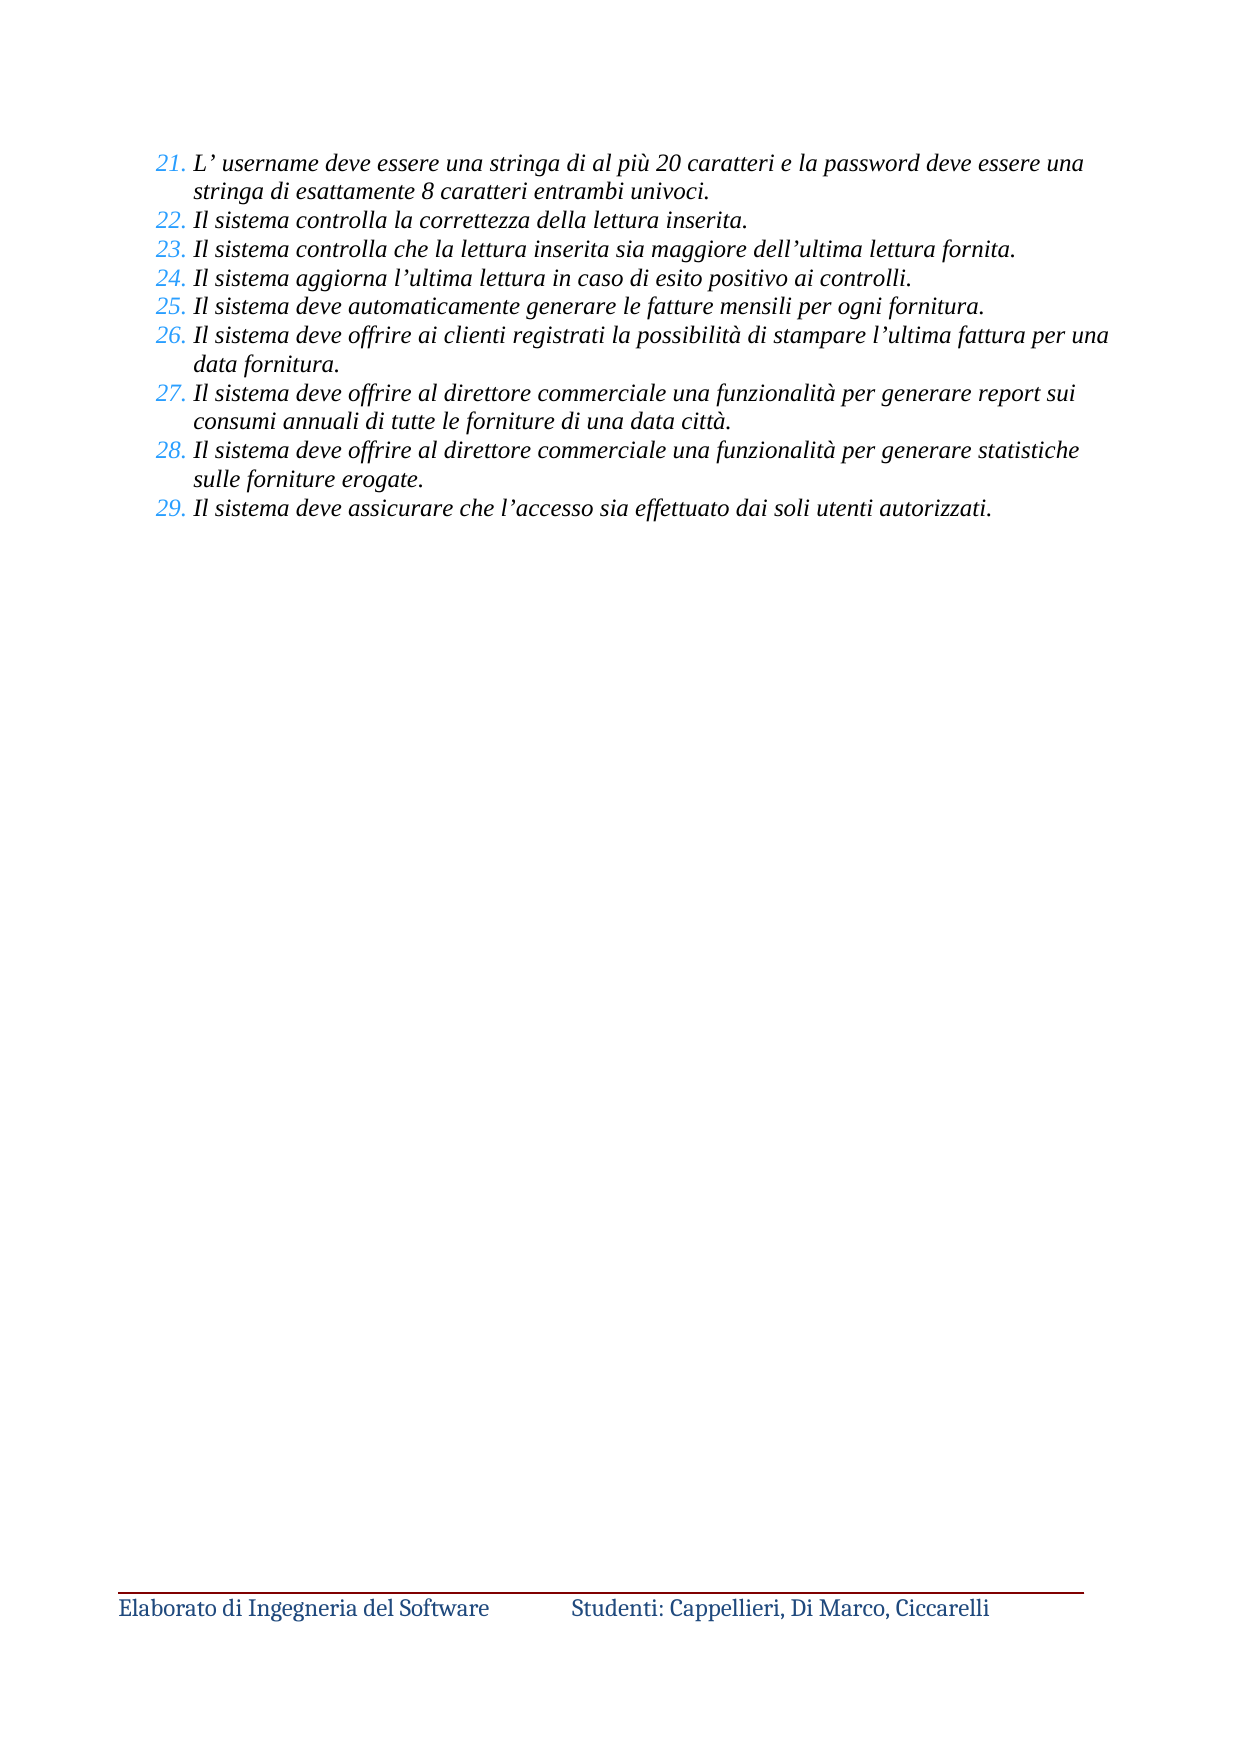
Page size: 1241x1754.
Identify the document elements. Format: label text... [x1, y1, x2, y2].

list Il sistema controlla che la lettura inserita sia maggiore dell’ultima lettura fornita. [156, 234, 1122, 263]
list Il sistema aggiorna l’ultima lettura in caso di esito positivo ai controlli. [156, 263, 1122, 291]
list Il sistema deve offrire ai clienti registrati la possibilità di stampare l’ultima fattura per una data fornitura. [156, 320, 1122, 378]
list Il sistema deve offrire al direttore commerciale una funzionalità per generare report sui consumi annuali di tutte le forniture di una data città. [156, 378, 1122, 435]
list Il sistema deve assicurare che l’accesso sia effettuato dai soli utenti autorizzati. [156, 493, 1122, 521]
list Il sistema controlla la correttezza della lettura inserita. [156, 205, 1122, 234]
list L’ username deve essere una stringa di al più 20 caratteri e la password deve essere una stringa di esattamente 8 caratteri entrambi univoci. [156, 148, 1122, 205]
list Il sistema deve automaticamente generare le fatture mensili per ogni fornitura. [156, 291, 1122, 320]
list Il sistema deve offrire al direttore commerciale una funzionalità per generare statistiche sulle forniture erogate. [156, 435, 1122, 493]
